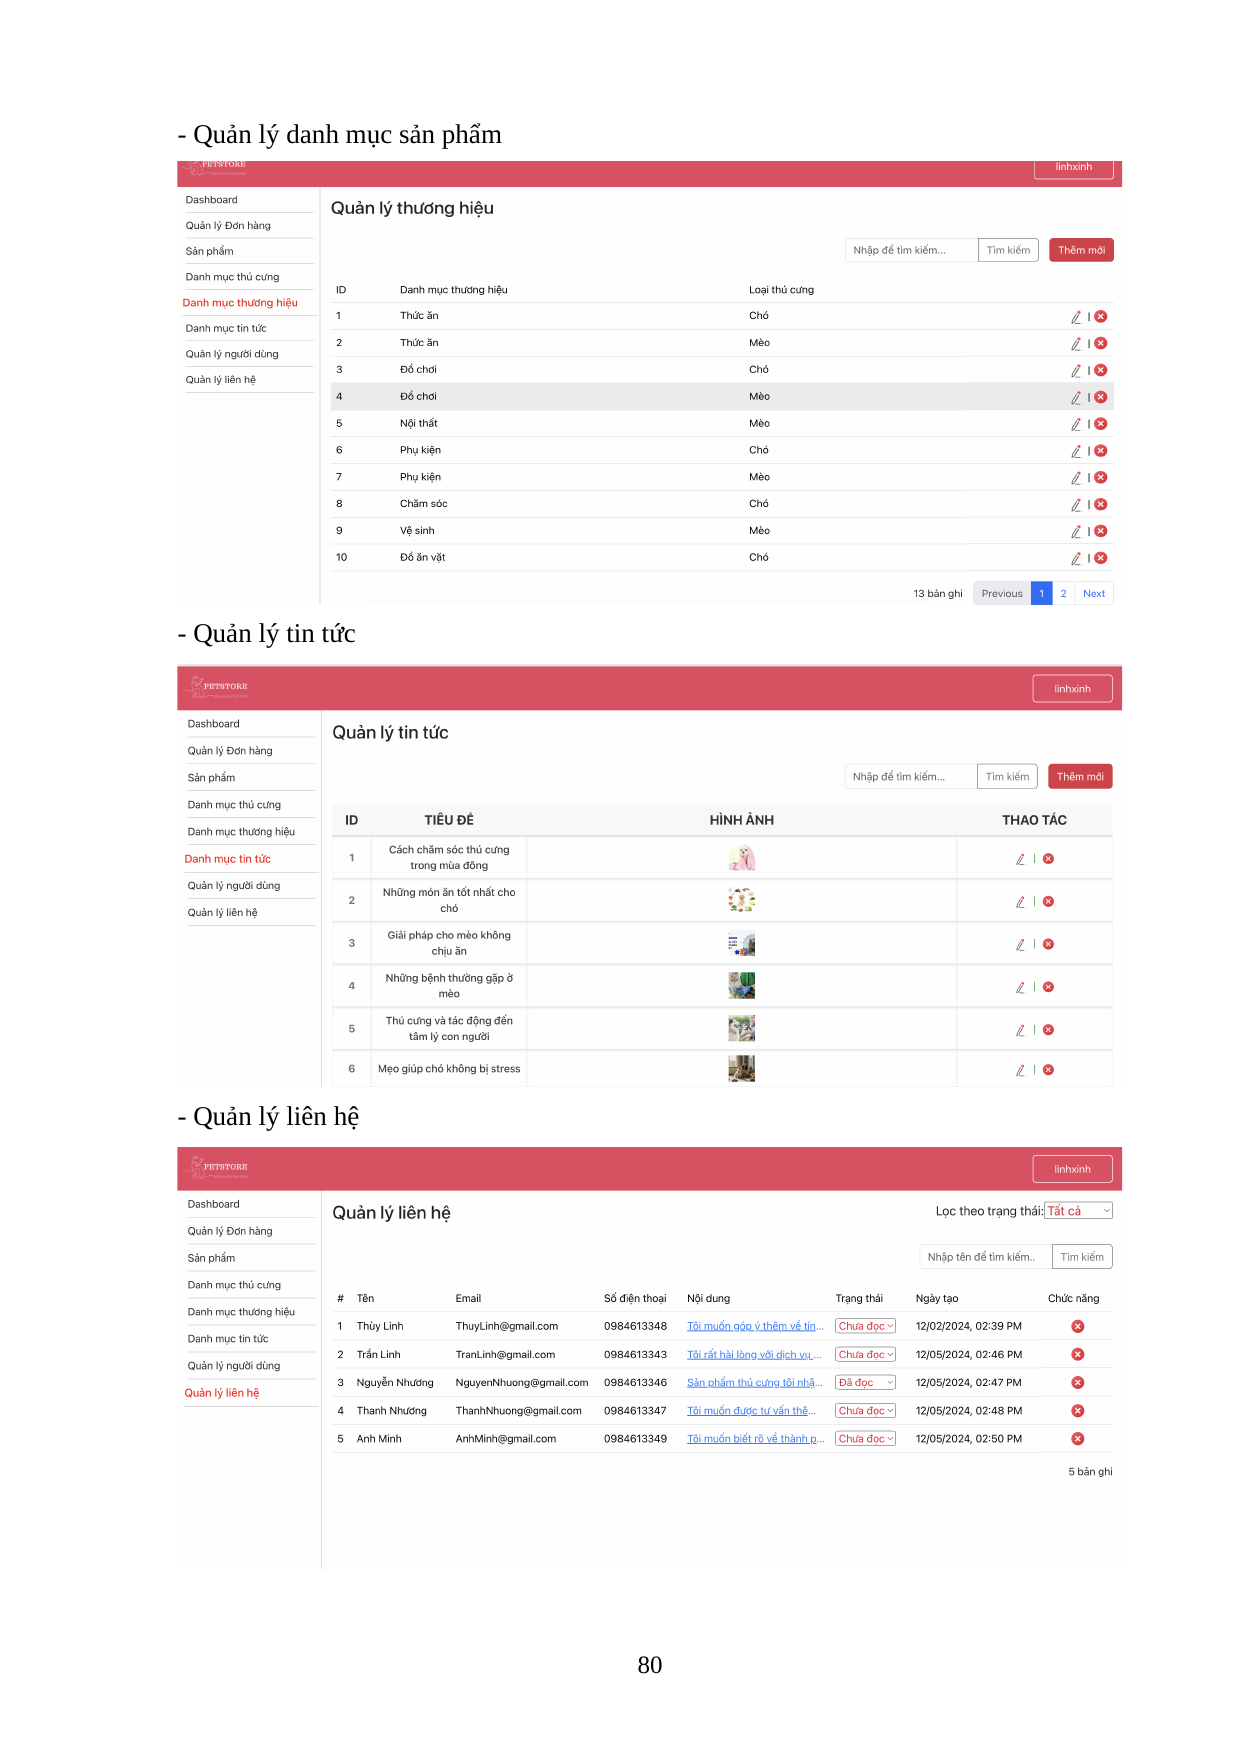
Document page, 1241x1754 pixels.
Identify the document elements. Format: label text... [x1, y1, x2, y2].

picture [177, 161, 1123, 605]
picture [177, 1147, 1123, 1569]
picture [177, 664, 1123, 1087]
subtitle - Quản lý liên hệ [177, 1101, 1122, 1132]
text - Quản lý danh mục sản phẩm [177, 118, 1122, 149]
subtitle - Quản lý tin tức [177, 617, 1122, 649]
